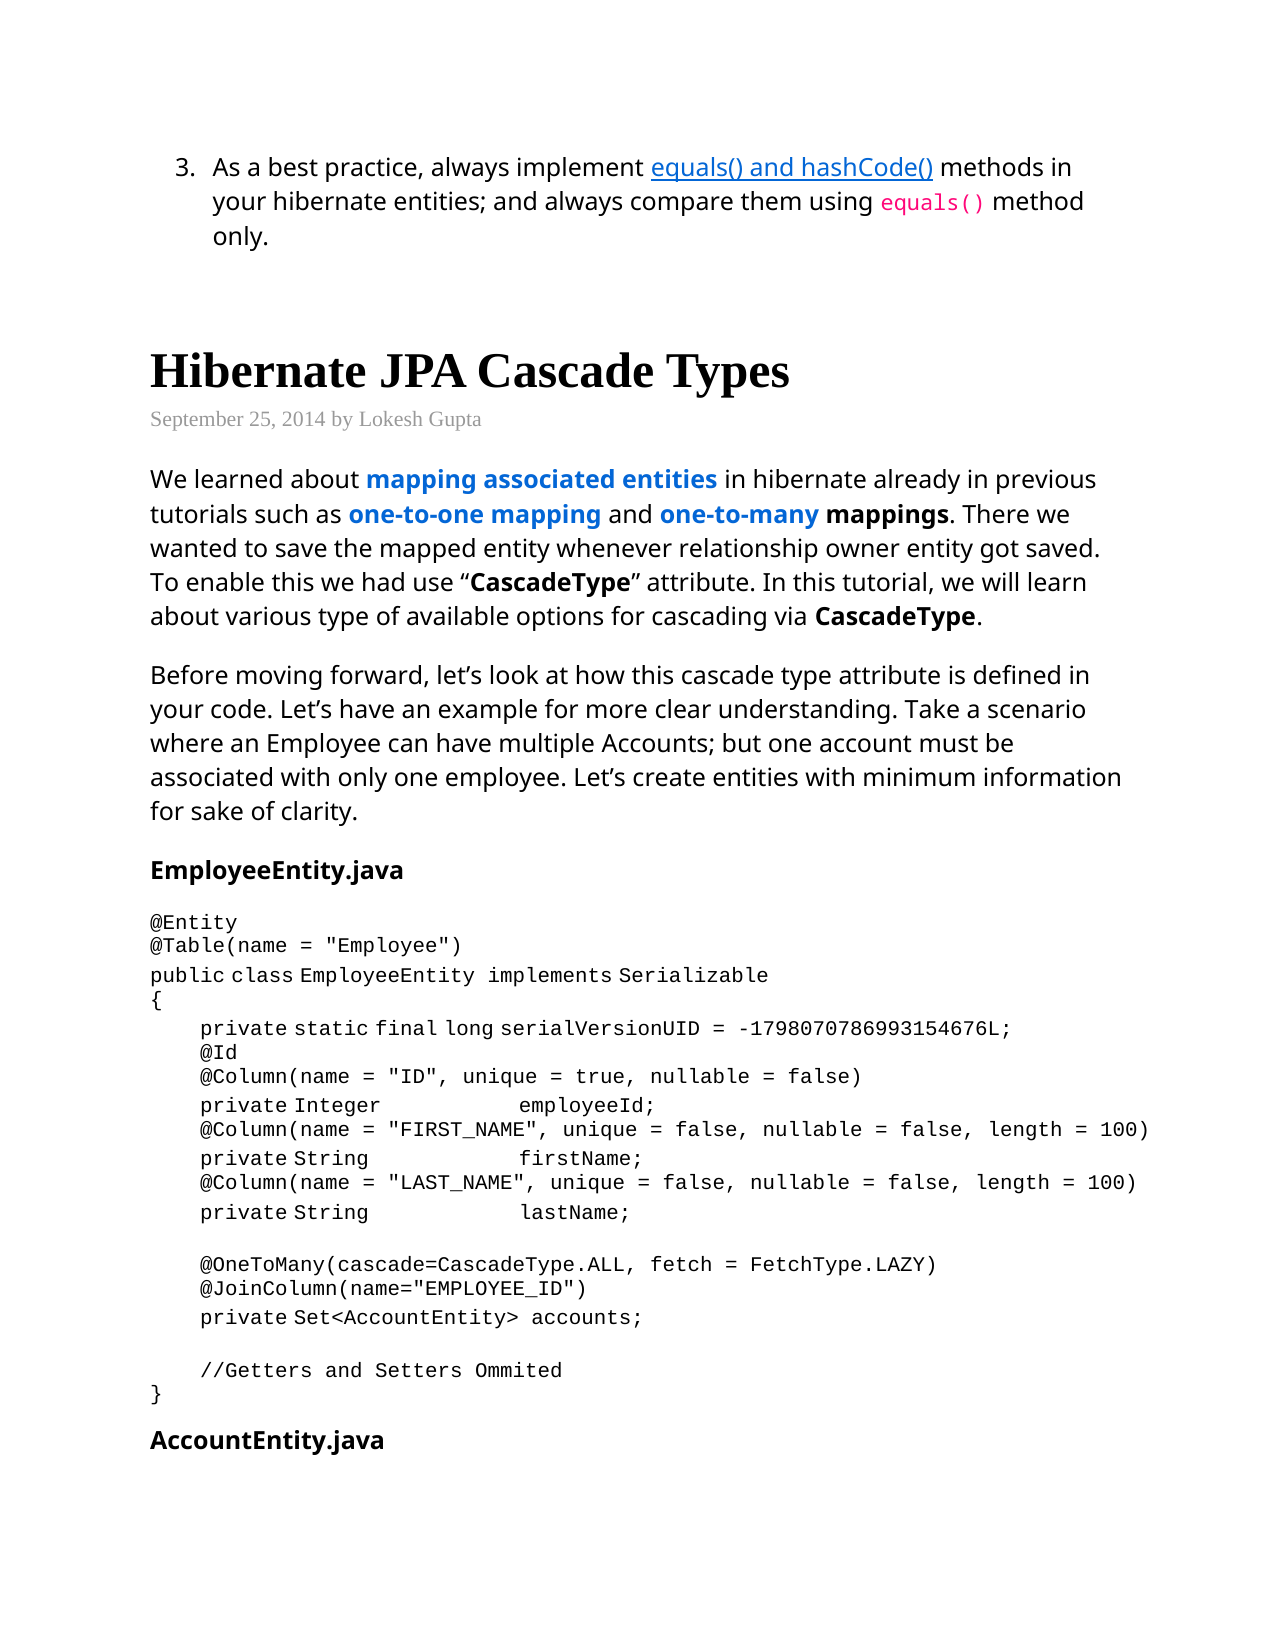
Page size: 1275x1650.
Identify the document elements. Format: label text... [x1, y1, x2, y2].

text EmployeeEntity.java [150, 853, 1125, 887]
list As a best practice, always implement equals() and hashCode() methods in your hibernate entities; and always compare them using equals() method only. [175, 150, 1125, 252]
text Hibernate JPA Cascade Types [150, 340, 1125, 398]
text AccountEntity.java [150, 1423, 1125, 1457]
text Before moving forward, let’s look at how this cascade type attribute is defined in your code. Let’s have an example for more clear understanding. Take a scenario where an Employee can have multiple Accounts; but one account must be associated with only one employee. Let’s create entities with minimum information for sake of clarity. [150, 657, 1125, 828]
text We learned about mapping associated entities in hibernate already in previous tutorials such as one-to-one mapping and one-to-many mappings. There we wanted to save the mapped entity whenever relationship owner entity got saved. To enable this we had use “CascadeType” attribute. In this tutorial, we will learn about various type of available options for cascading via CascadeType. [150, 462, 1125, 632]
text September 25, 2014 by Lokesh Gupta [150, 406, 1125, 431]
table_header @Entity @Table(name = "Employee") public class EmployeeEntity implements Serializable { private static final long serialVersionUID = -1798070786993154676L; @Id @Column(name = "ID", unique = true, nullable = false) private Integer employeeId; @Column(name = "FIRST_NAME", unique = false, nullable = false, length = 100) private String firstName; @Column(name = "LAST_NAME", unique = false, nullable = false, length = 100) private String lastName; @OneToMany(cascade=CascadeType.ALL, fetch = FetchType.LAZY) @JoinColumn(name="EMPLOYEE_ID") private Set<AccountEntity> accounts; //Getters and Setters Ommited } [150, 912, 1275, 1407]
